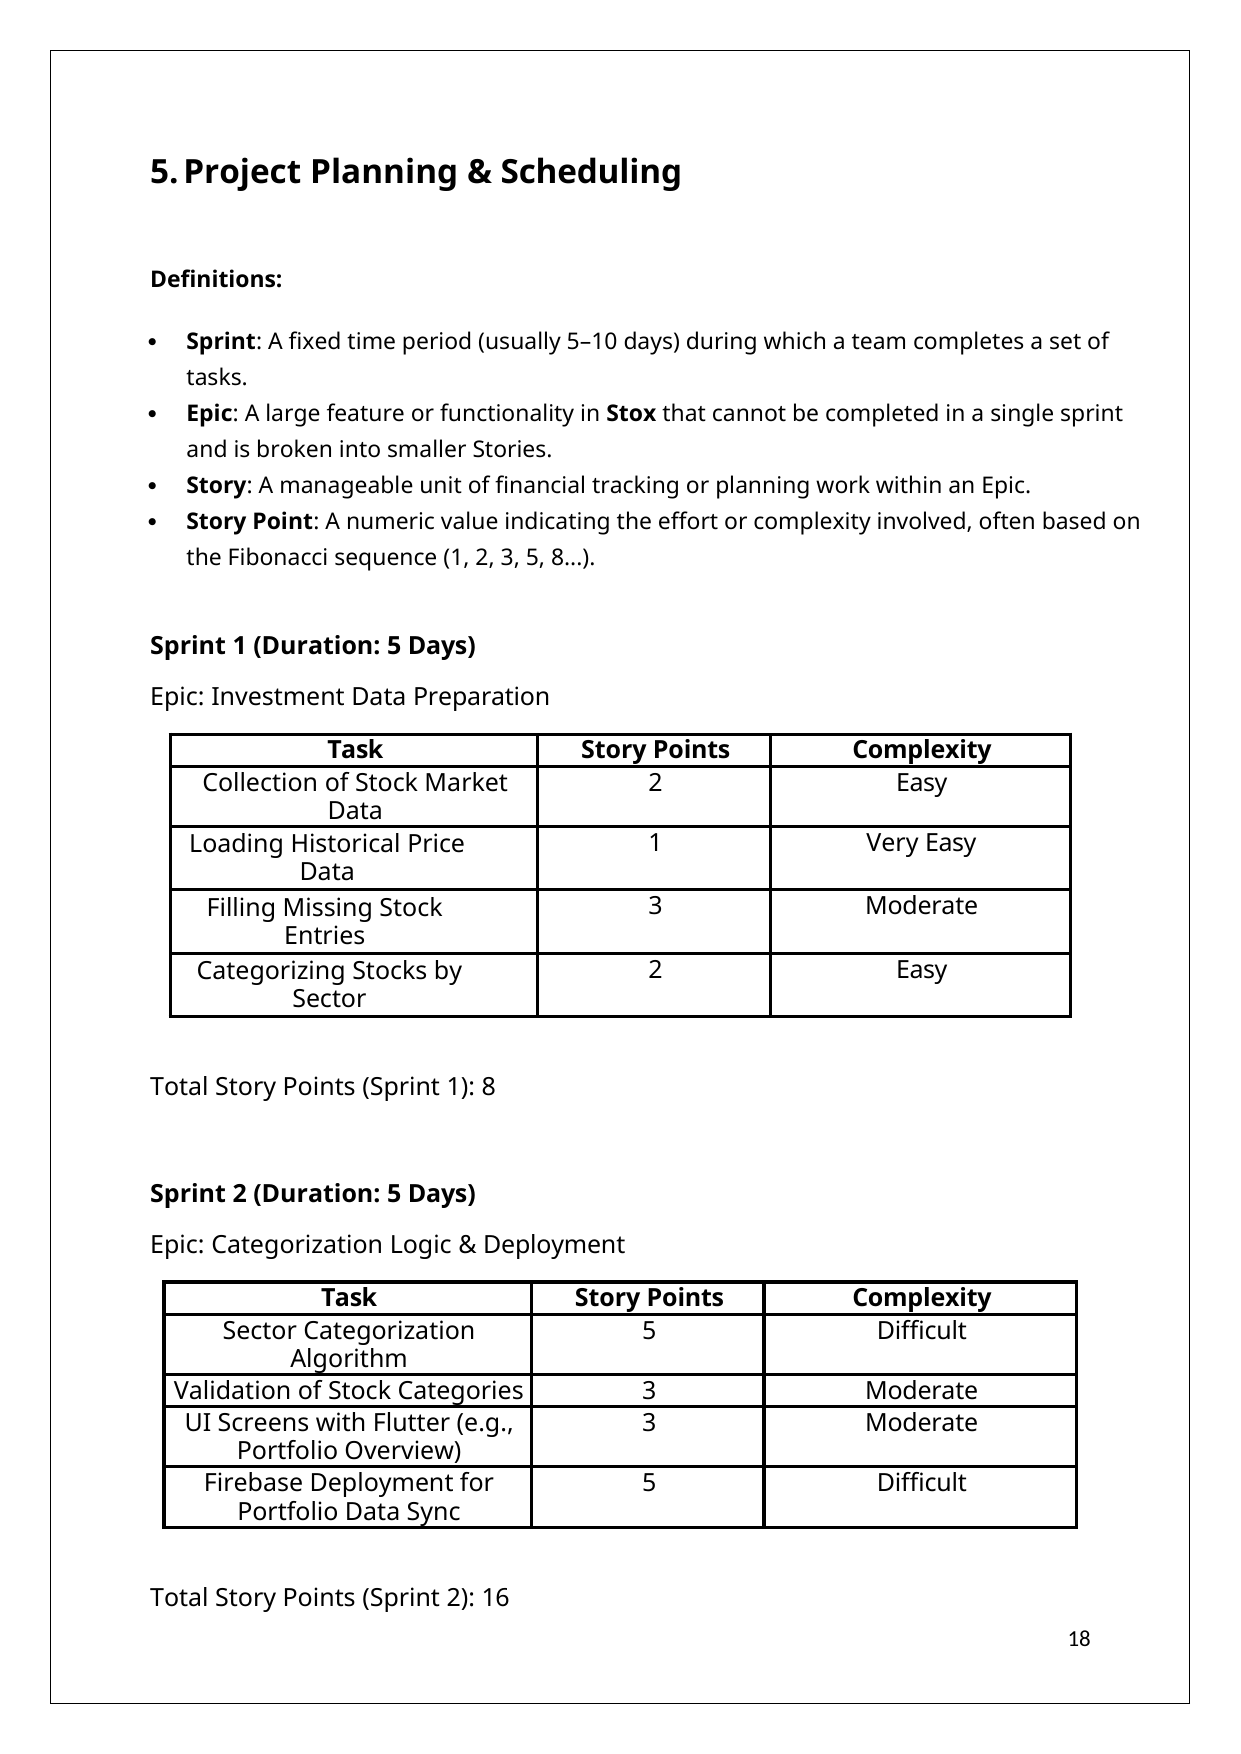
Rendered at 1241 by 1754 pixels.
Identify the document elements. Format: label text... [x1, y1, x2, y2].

table_cell 3 [533, 1376, 762, 1405]
table_cell Sector Categorization Algorithm [166, 1316, 530, 1373]
list Story: A manageable unit of financial tracking or planning work within an Epic. [149, 469, 1166, 500]
list Sprint: A fixed time period (usually 5–10 days) during which a team completes a set of tasks. [149, 325, 1166, 392]
table_header Task [166, 1284, 530, 1312]
table_cell Moderate [766, 1408, 1075, 1465]
table_cell 2 [539, 955, 769, 1015]
table_cell Validation of Stock Categories [166, 1376, 530, 1405]
table_cell UI Screens with Flutter (e.g., Portfolio Overview) [166, 1408, 530, 1465]
table_cell Firebase Deployment for Portfolio Data Sync [166, 1468, 530, 1526]
table_header Task [172, 736, 536, 764]
table_cell 5 [533, 1468, 762, 1526]
subtitle Project Planning & Scheduling [150, 148, 1166, 193]
table_cell 2 [539, 768, 769, 825]
list Story Point: A numeric value indicating the effort or complexity involved, often based on the Fibonacci sequence (1, 2, 3, 5, 8...). [149, 505, 1166, 572]
table_header Complexity [766, 1284, 1075, 1312]
table_cell Easy [772, 955, 1069, 1015]
table_cell Difficult [766, 1316, 1075, 1373]
table_cell 1 [539, 828, 769, 888]
table_cell 3 [539, 891, 769, 952]
list Definitions: [112, 263, 1166, 294]
text Epic: Categorization Logic & Deployment [150, 1226, 1166, 1260]
subtitle Sprint 1 (Duration: 5 Days) [150, 627, 1166, 662]
text Epic: Investment Data Preparation [150, 678, 1166, 712]
table_cell [172, 955, 536, 1015]
table_header Story Points [539, 736, 769, 764]
table_cell 5 [533, 1316, 762, 1373]
table_cell [172, 891, 536, 952]
table_header Complexity [772, 736, 1069, 764]
table_cell Moderate [766, 1376, 1075, 1405]
table_header Story Points [533, 1284, 762, 1312]
table_cell Collection of Stock Market Data [172, 768, 536, 825]
table_cell Moderate [772, 891, 1069, 952]
list Epic: A large feature or functionality in Stox that cannot be completed in a single sprint and is broken into smaller Stories. [149, 397, 1166, 464]
text Total Story Points (Sprint 2): 16 [150, 1580, 1166, 1614]
table_cell [172, 828, 536, 888]
text Total Story Points (Sprint 1): 8 [150, 1069, 1166, 1103]
table_cell 3 [533, 1408, 762, 1465]
table_cell Very Easy [772, 828, 1069, 888]
table_cell Difficult [766, 1468, 1075, 1526]
table_cell Easy [772, 768, 1069, 825]
subtitle Sprint 2 (Duration: 5 Days) [150, 1176, 1166, 1210]
